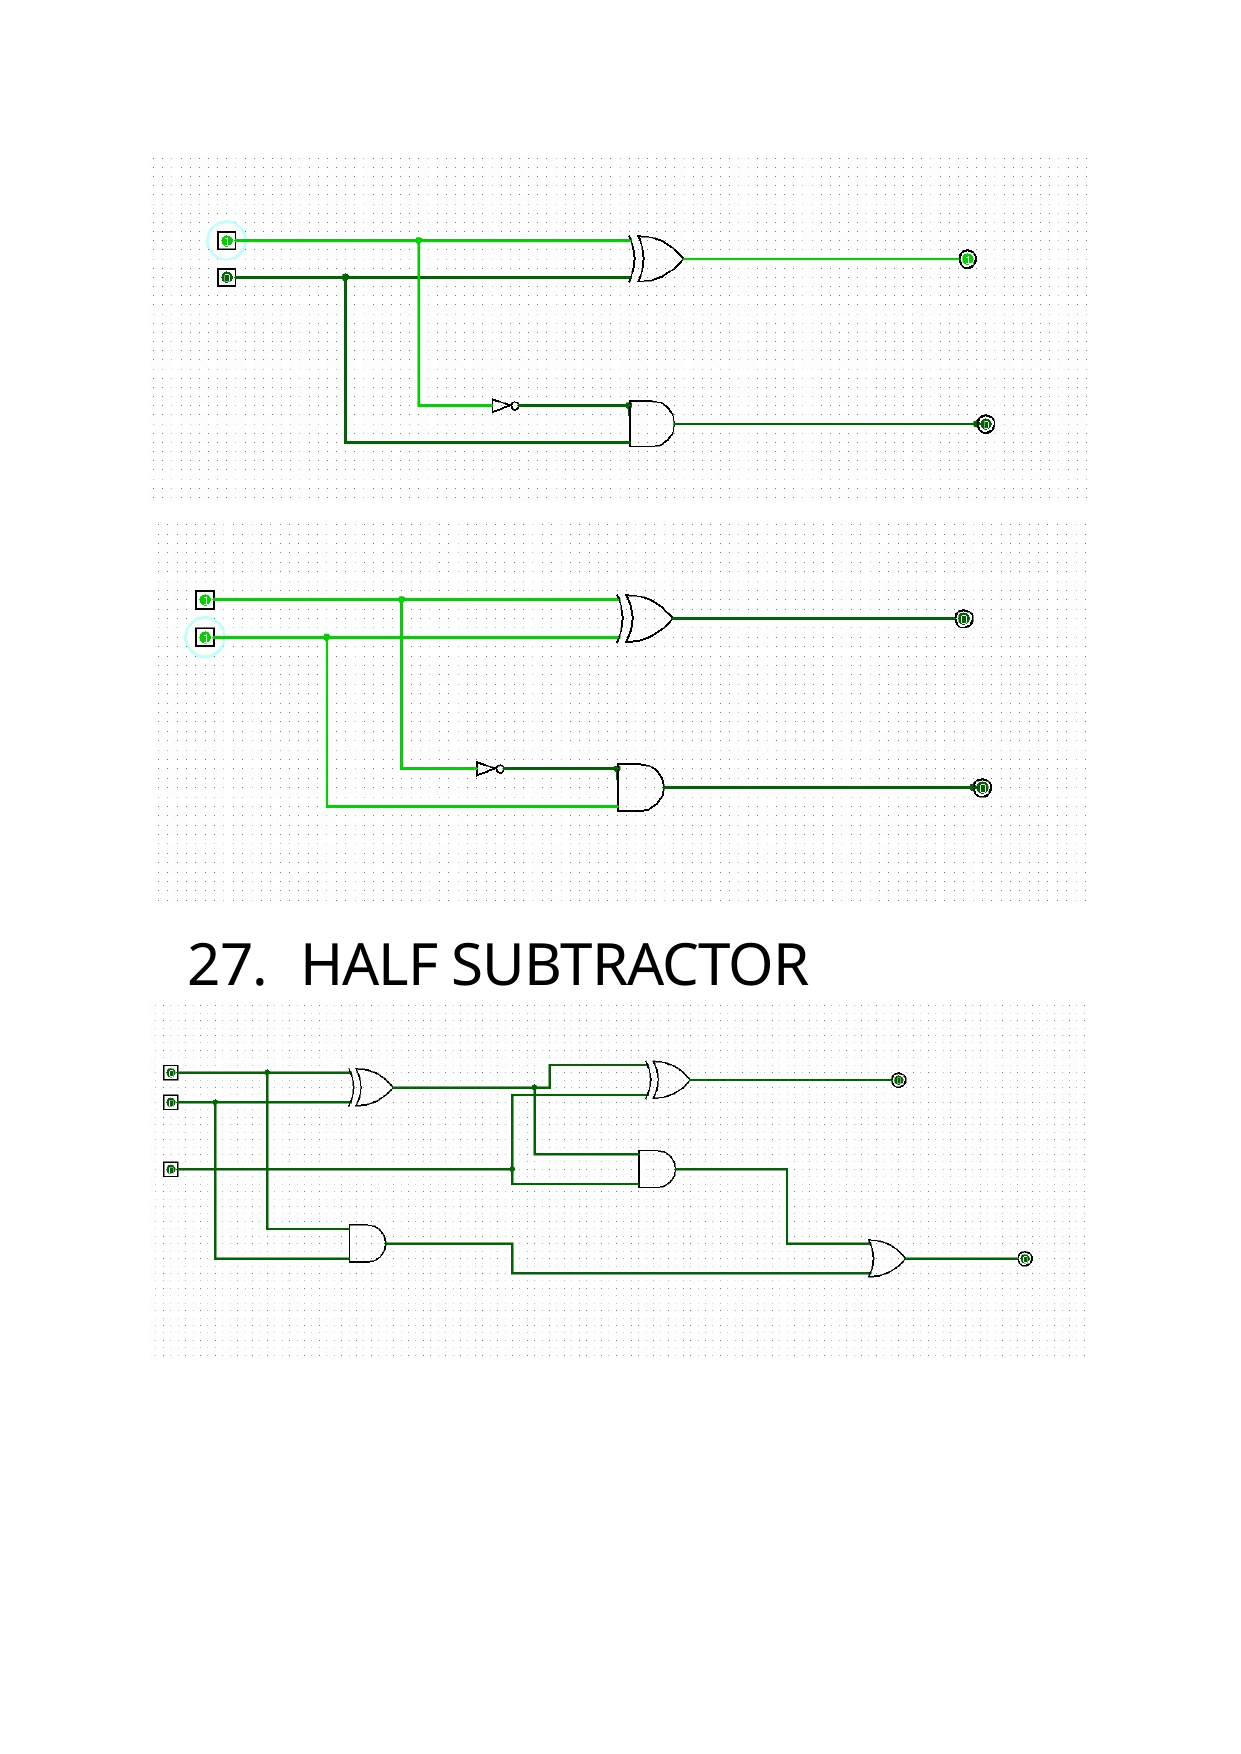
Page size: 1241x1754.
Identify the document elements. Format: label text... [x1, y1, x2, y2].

title HALF SUBTRACTOR [187, 923, 1090, 1002]
picture [150, 520, 1091, 905]
picture [150, 1002, 1091, 1362]
picture [150, 150, 1091, 502]
